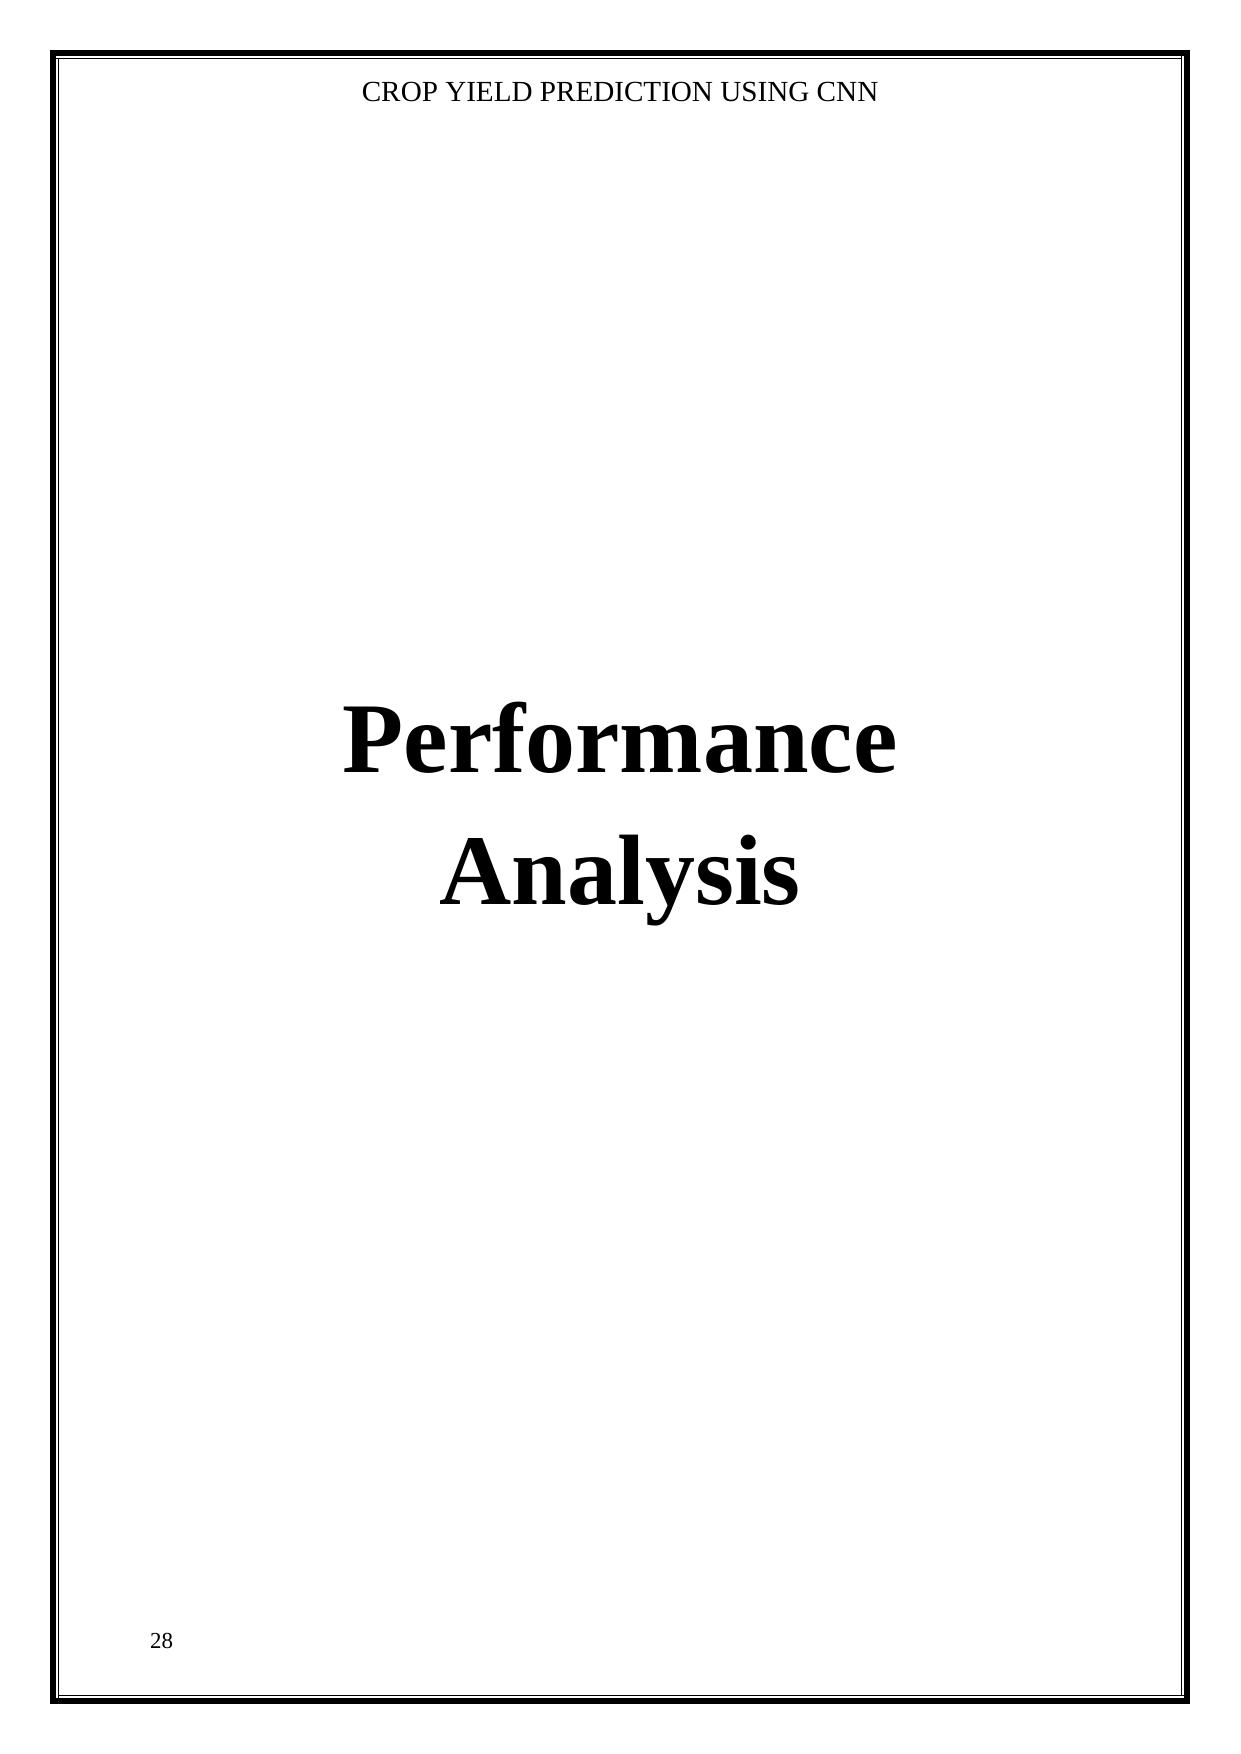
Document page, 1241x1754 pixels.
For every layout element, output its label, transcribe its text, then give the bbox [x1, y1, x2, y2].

text Performance Analysis [150, 679, 1090, 926]
